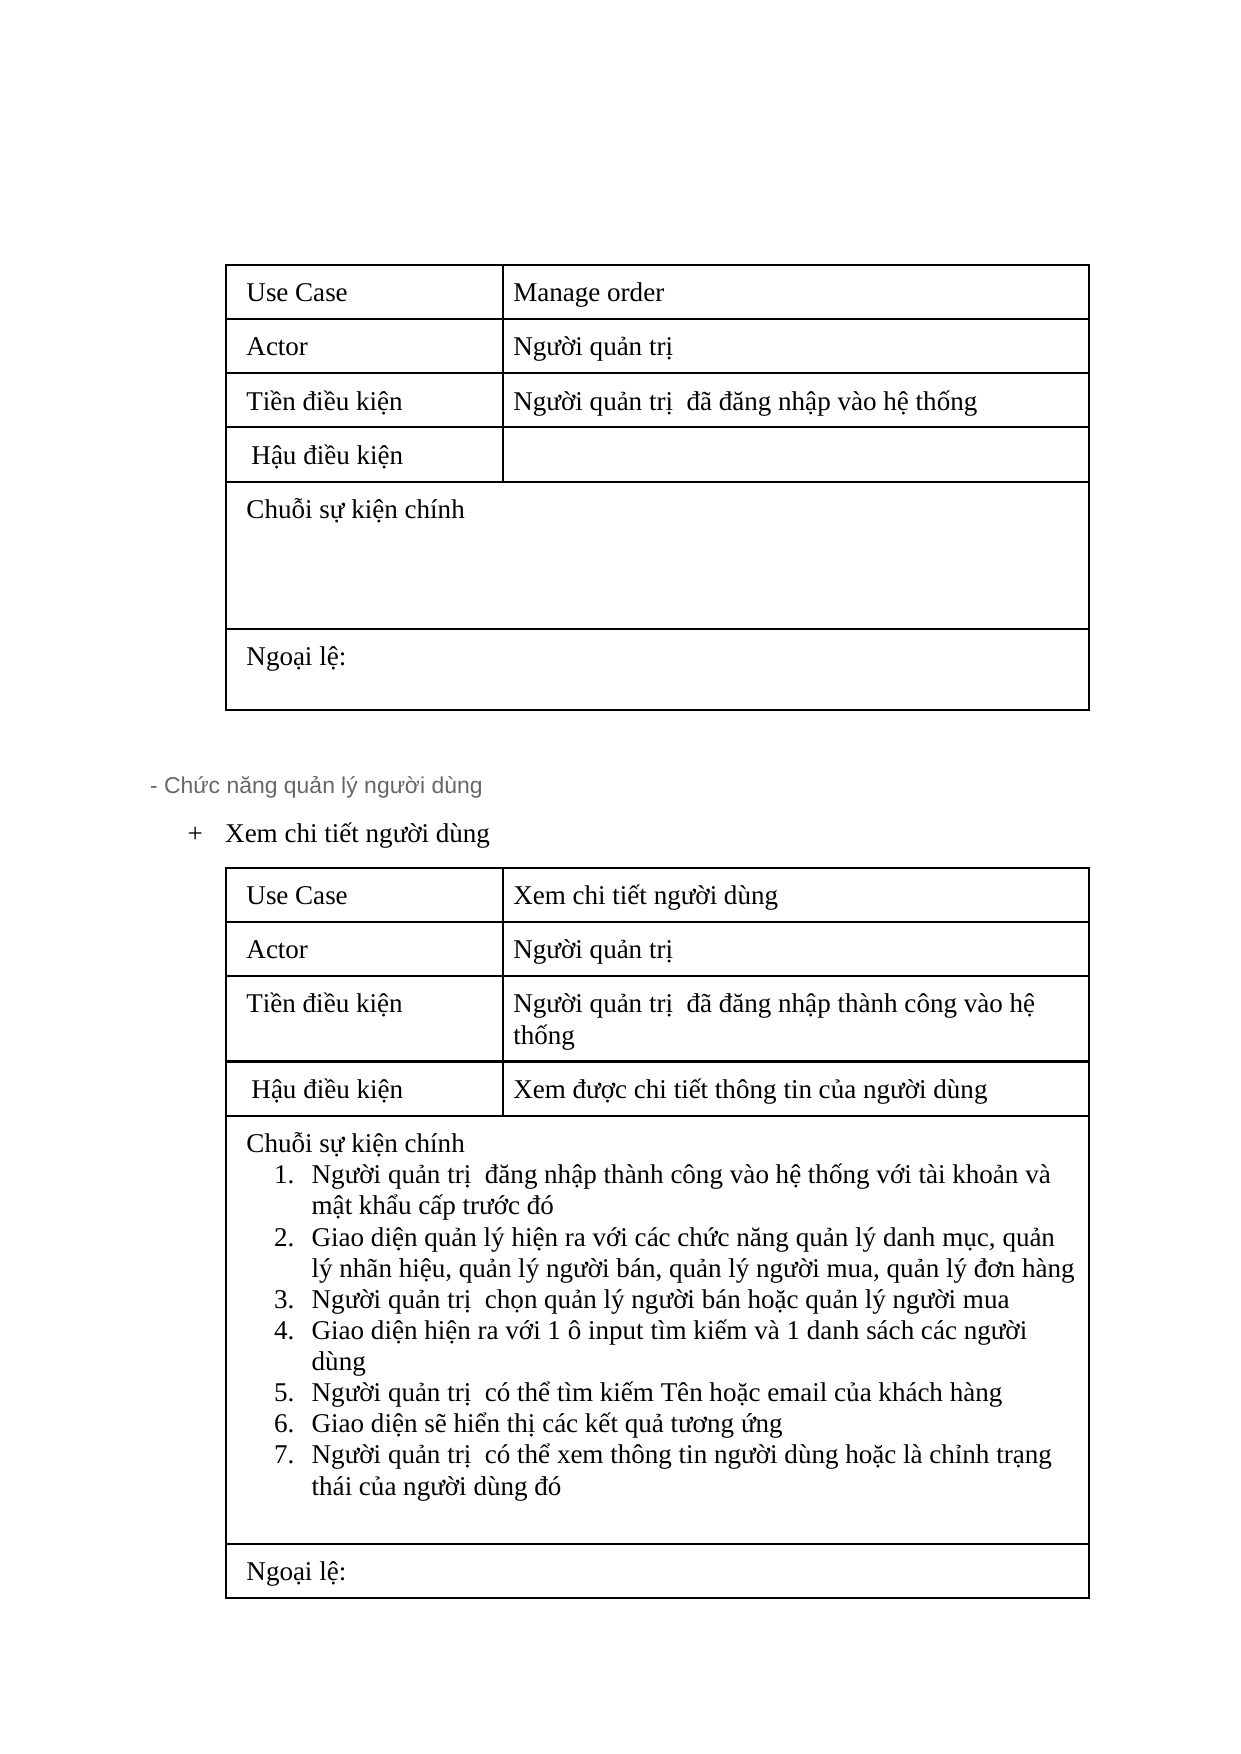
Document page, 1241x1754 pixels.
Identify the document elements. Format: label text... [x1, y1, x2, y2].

table_cell Tiền điều kiện [227, 977, 502, 1060]
table_header Manage order [504, 266, 1088, 318]
table_cell Hậu điều kiện [227, 428, 502, 481]
table_header Use Case [227, 869, 502, 921]
table_cell Người quản trị đã đăng nhập thành công vào hệ thống [504, 977, 1088, 1060]
table_cell Ngoại lệ: [227, 1545, 1088, 1597]
subtitle - Chức năng quản lý người dùng [150, 772, 1090, 798]
table_cell Chuỗi sự kiện chính Người quản trị đăng nhập thành công vào hệ thống với tài khoản và mật khẩu cấp trước đó Giao diện quản lý hiện ra với các chức năng quản lý danh mục, quản lý nhãn hiệu, quản lý người bán, quản lý người mua, quản lý đơn hàng Người quản trị chọn quản lý người bán hoặc quản lý người mua Giao diện hiện ra với 1 ô input tìm kiếm và 1 danh sách các người dùng Người quản trị có thể tìm kiếm Tên hoặc email của khách hàng Giao diện sẽ hiển thị các kết quả tương ứng Người quản trị có thể xem thông tin người dùng hoặc là chỉnh trạng thái của người dùng đó [227, 1117, 1088, 1542]
table_header Xem chi tiết người dùng [504, 869, 1088, 921]
table_cell Người quản trị đã đăng nhập vào hệ thống [504, 374, 1088, 426]
table_cell [504, 428, 1088, 481]
table_cell Hậu điều kiện [227, 1063, 502, 1115]
table_cell Ngoại lệ: [227, 630, 1088, 708]
table_cell Chuỗi sự kiện chính [227, 483, 1088, 628]
table_cell Actor [227, 923, 502, 975]
list Xem chi tiết người dùng [187, 817, 1090, 848]
table_header Use Case [227, 266, 502, 318]
table_cell Người quản trị [504, 923, 1088, 975]
table_cell Actor [227, 320, 502, 372]
table_cell Tiền điều kiện [227, 374, 502, 426]
table_cell Xem được chi tiết thông tin của người dùng [504, 1063, 1088, 1115]
table_cell Người quản trị [504, 320, 1088, 372]
